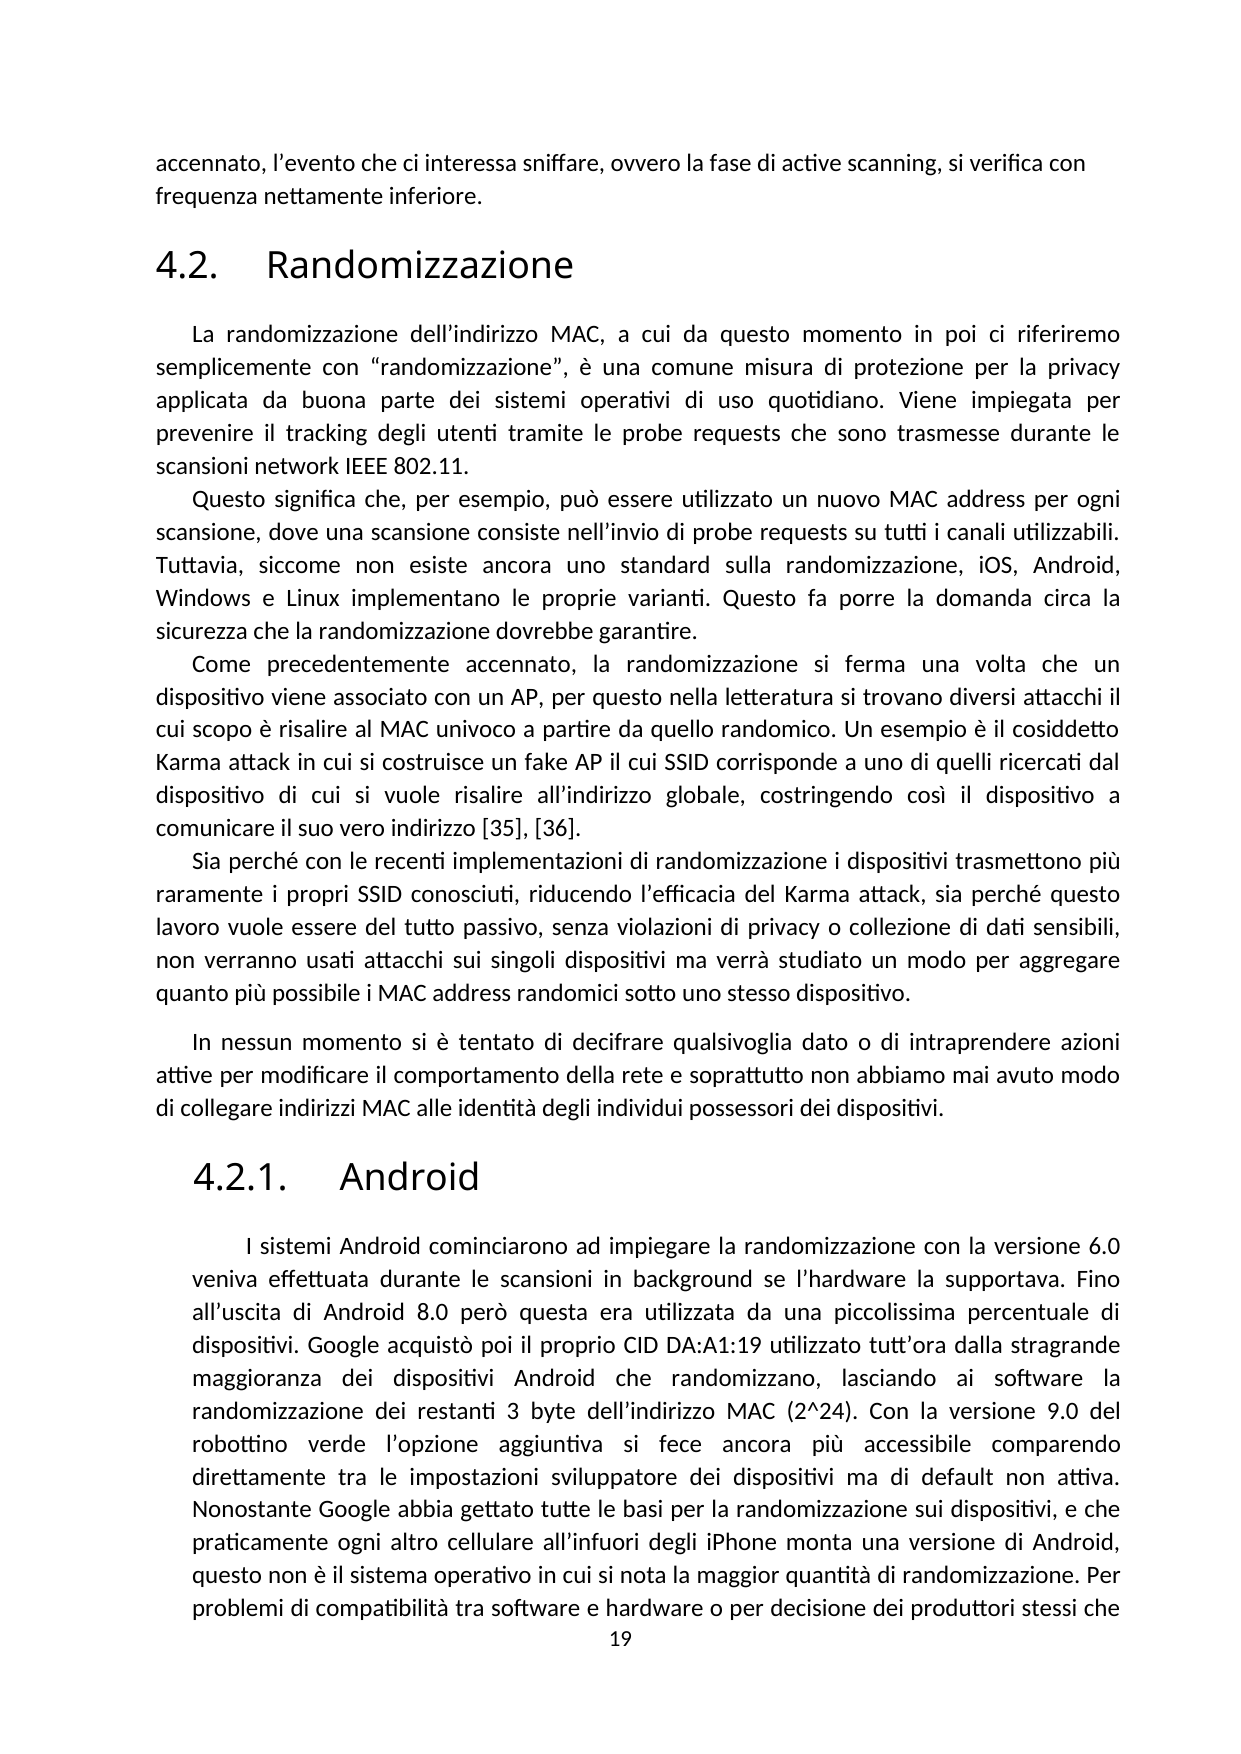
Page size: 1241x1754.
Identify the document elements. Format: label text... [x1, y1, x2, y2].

text La randomizzazione dell’indirizzo MAC, a cui da questo momento in poi ci riferiremo semplicemente con “randomizzazione”, è una comune misura di protezione per la privacy applicata da buona parte dei sistemi operativi di uso quotidiano. Viene impiegata per prevenire il tracking degli utenti tramite le probe requests che sono trasmesse durante le scansioni network IEEE 802.11. [156, 318, 1122, 481]
text Sia perché con le recenti implementazioni di randomizzazione i dispositivi trasmettono più raramente i propri SSID conosciuti, riducendo l’efficacia del Karma attack, sia perché questo lavoro vuole essere del tutto passivo, senza violazioni di privacy o collezione di dati sensibili, non verranno usati attacchi sui singoli dispositivi ma verrà studiato un modo per aggregare quanto più possibile i MAC address randomici sotto uno stesso dispositivo. [156, 845, 1122, 1007]
list Android [193, 1150, 1122, 1201]
list Randomizzazione [156, 238, 1122, 289]
text Come precedentemente accennato, la randomizzazione si ferma una volta che un dispositivo viene associato con un AP, per questo nella letteratura si trovano diversi attacchi il cui scopo è risalire al MAC univoco a partire da quello randomico. Un esempio è il cosiddetto Karma attack in cui si costruisce un fake AP il cui SSID corrisponde a uno di quelli ricercati dal dispositivo di cui si vuole risalire all’indirizzo globale, costringendo così il dispositivo a comunicare il suo vero indirizzo , . [156, 648, 1122, 843]
text Questo significa che, per esempio, può essere utilizzato un nuovo MAC address per ogni scansione, dove una scansione consiste nell’invio di probe requests su tutti i canali utilizzabili. Tuttavia, siccome non esiste ancora uno standard sulla randomizzazione, iOS, Android, Windows e Linux implementano le proprie varianti. Questo fa porre la domanda circa la sicurezza che la randomizzazione dovrebbe garantire. [156, 483, 1122, 645]
text In nessun momento si è tentato di decifrare qualsivoglia dato o di intraprendere azioni attive per modificare il comportamento della rete e soprattutto non abbiamo mai avuto modo di collegare indirizzi MAC alle identità degli individui possessori dei dispositivi. [156, 1026, 1122, 1123]
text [155, 148, 1122, 211]
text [192, 1230, 1122, 1623]
